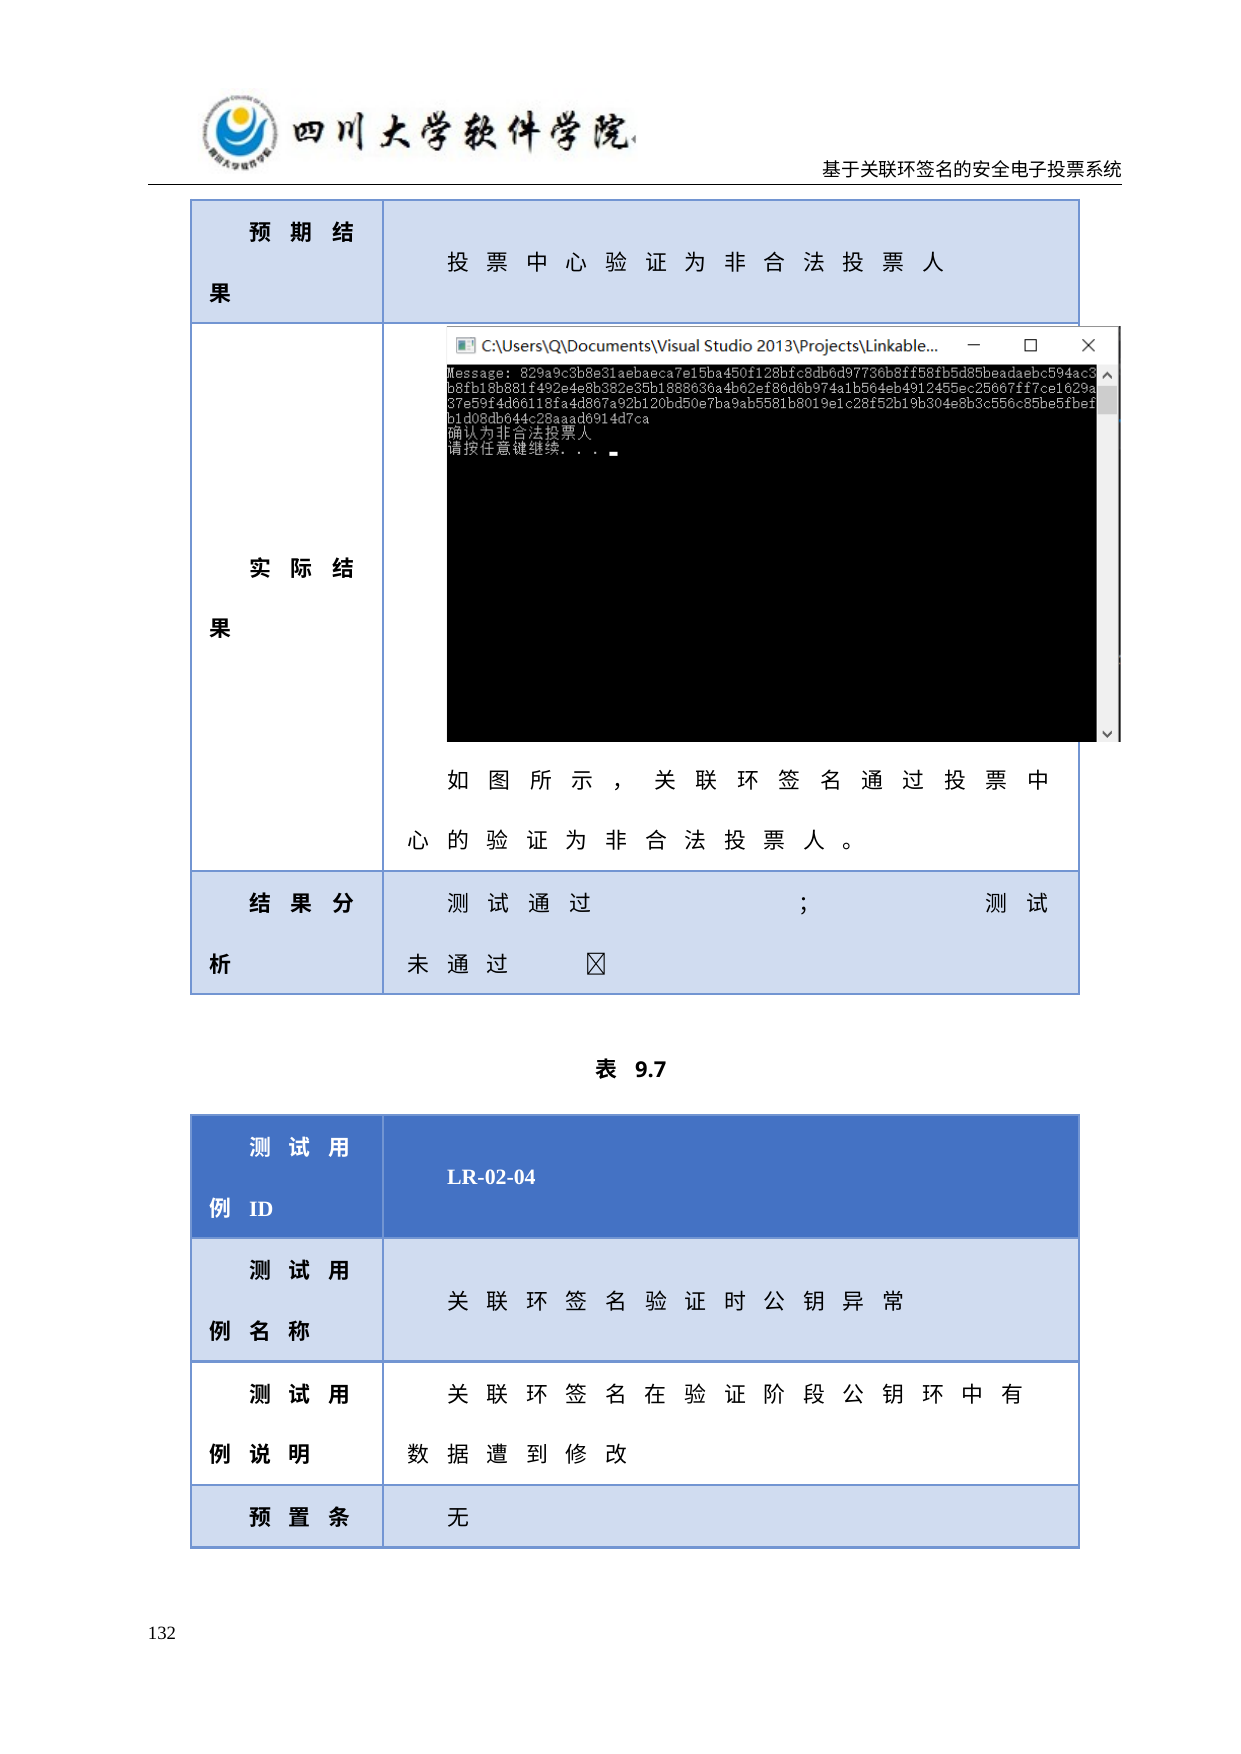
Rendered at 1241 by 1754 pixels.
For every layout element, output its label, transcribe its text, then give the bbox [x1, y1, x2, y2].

table_cell 预期结果 [192, 201, 382, 322]
picture [446, 326, 1121, 742]
table_cell 无 [384, 1486, 1078, 1546]
table_cell 实际结果 [192, 324, 382, 869]
table_cell 关联环签名在验证阶段公钥环中有数据遭到修改 [384, 1363, 1078, 1484]
table_cell 预置条件 [192, 1486, 382, 1546]
table_header 测试用例ID [192, 1116, 382, 1237]
text 表9.7 [150, 1038, 1120, 1098]
table_cell 测试用例名称 [192, 1239, 382, 1360]
table_cell 关联环签名验证时公钥异常 [384, 1239, 1078, 1360]
table_cell 测试通过 ； 测试未通过 [384, 872, 1078, 993]
picture [197, 88, 639, 177]
table_cell 结果分析 [192, 872, 382, 993]
table_header LR-02-04 [384, 1116, 1078, 1237]
table_cell 投票中心验证为非合法投票人 [384, 201, 1078, 322]
table_cell 如图所示，关联环签名通过投票中心的验证为非合法投票人。 [384, 324, 1078, 869]
table_cell 测试用例说明 [192, 1363, 382, 1484]
